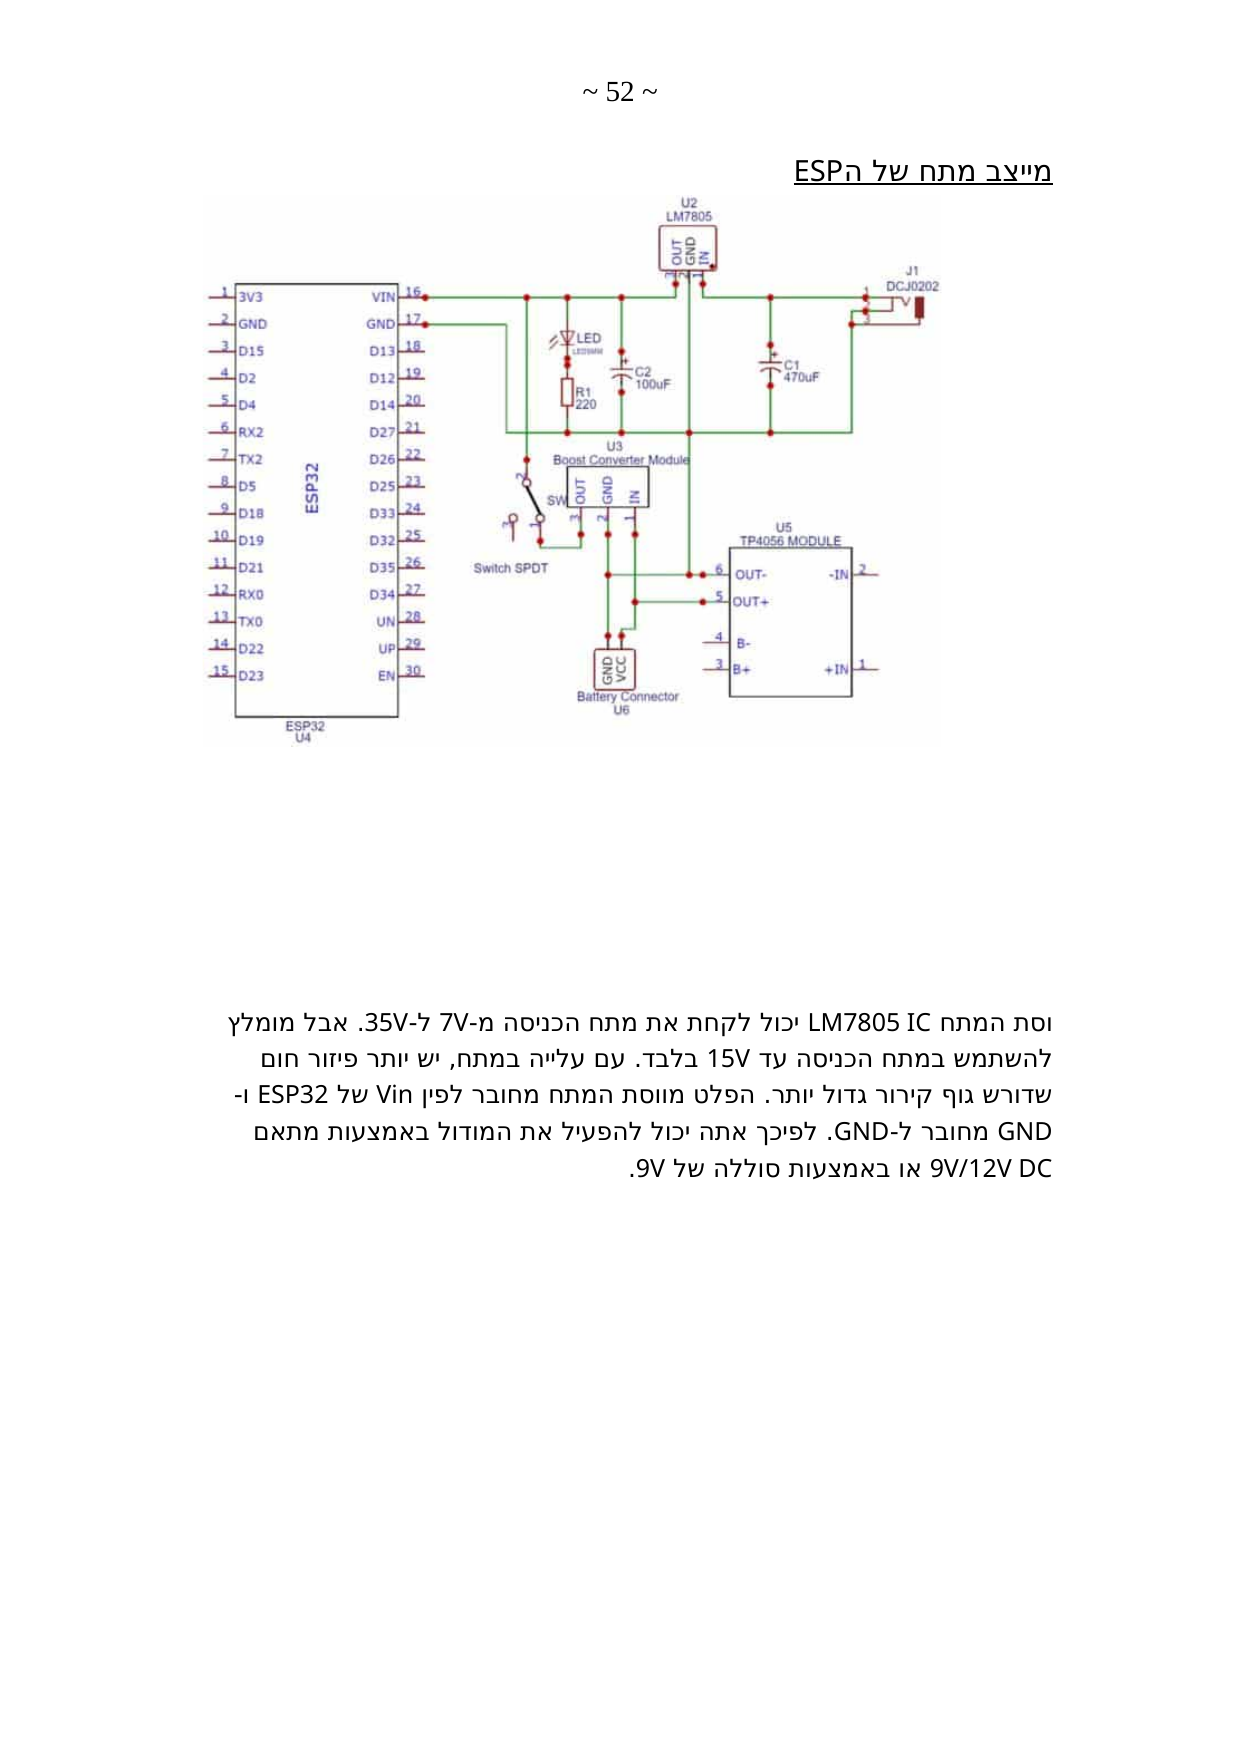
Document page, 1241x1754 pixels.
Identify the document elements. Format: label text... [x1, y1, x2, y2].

subtitle מייצב מתח של הESP [187, 150, 1053, 190]
picture [202, 195, 942, 747]
text וסת המתח LM7805 IC יכול לקחת את מתח הכניסה מ-7V ל-35V. אבל מומלץ להשתמש במתח הכניסה עד 15V בלבד. עם עלייה במתח, יש יותר פיזור חום שדורש גוף קירור גדול יותר. הפלט מווסת המתח מחובר לפין Vin של ESP32 ו-GND מחובר ל-GND. לפיכך אתה יכול להפעיל את המודול באמצעות מתאם 9V/12V DC או באמצעות סוללה של 9V. [187, 1004, 1053, 1185]
